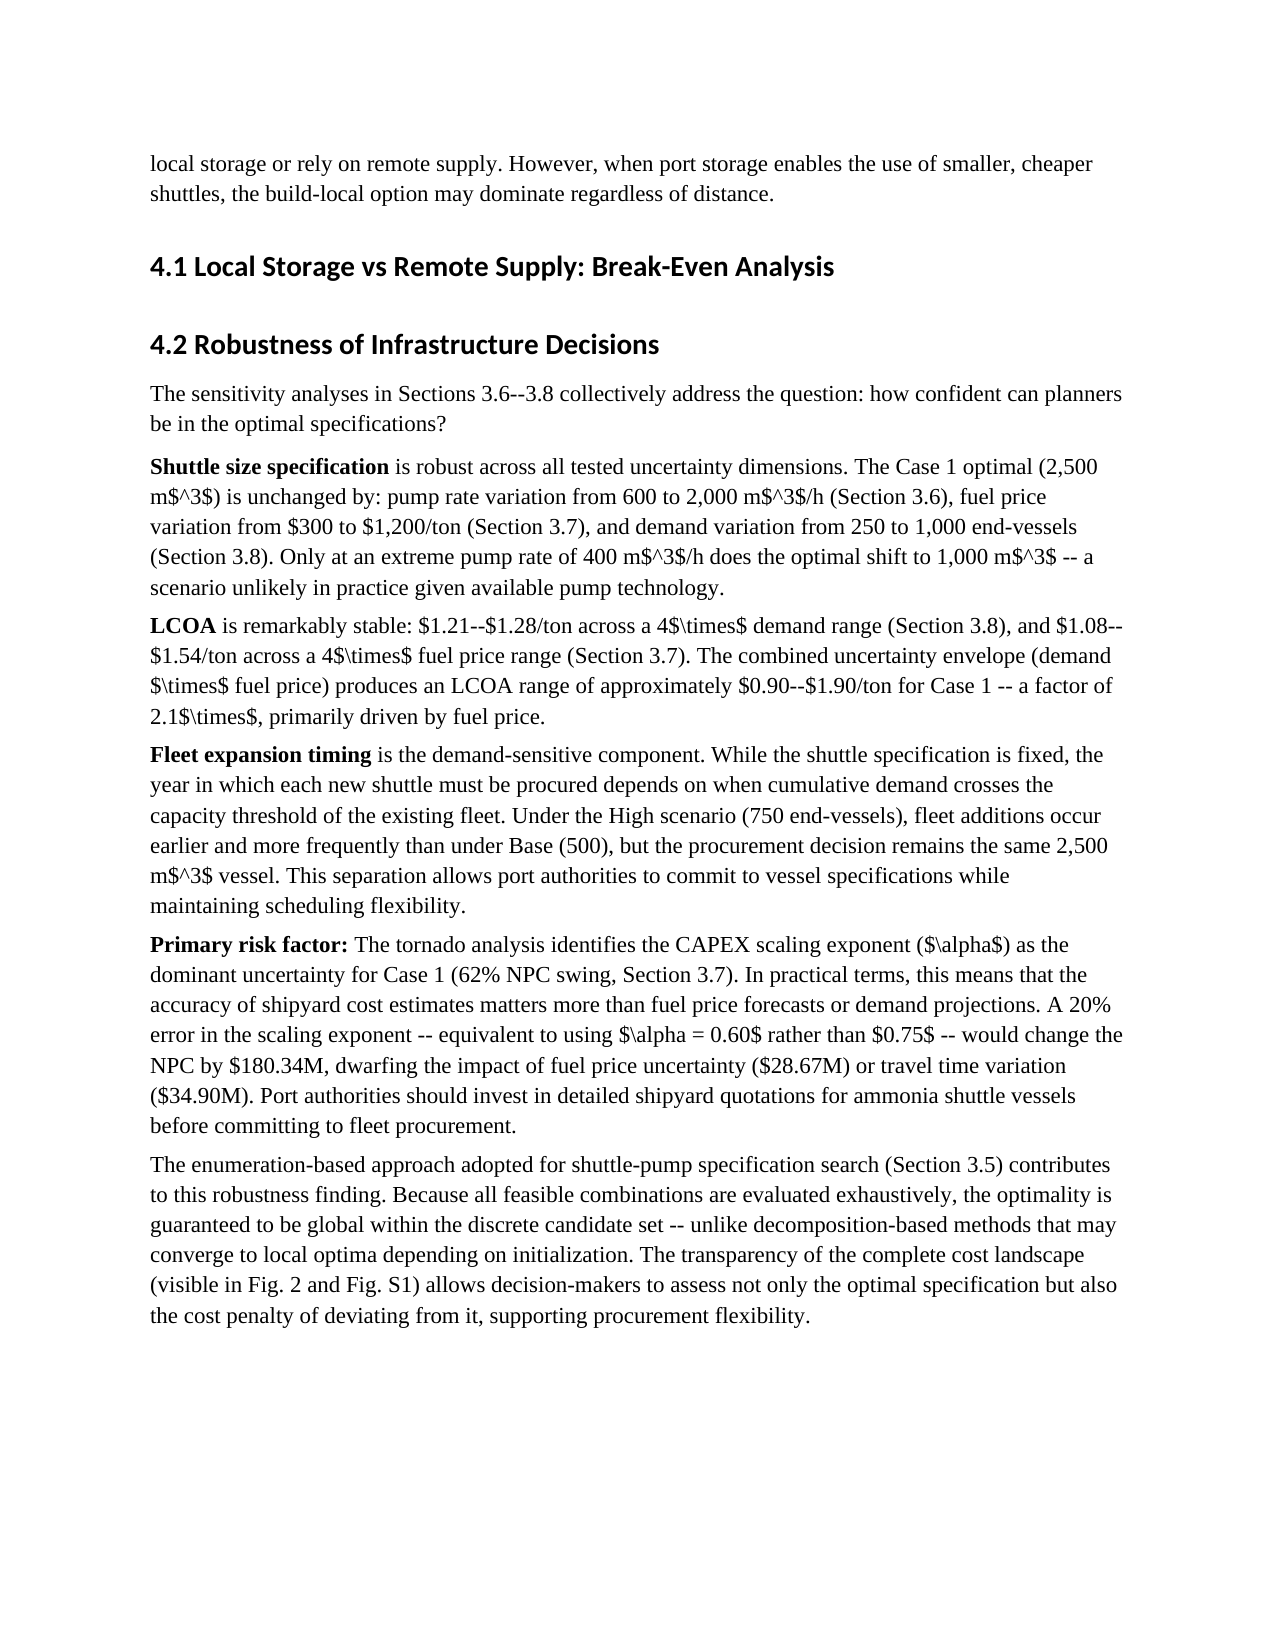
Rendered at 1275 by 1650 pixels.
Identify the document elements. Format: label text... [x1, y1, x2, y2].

text LCOA is remarkably stable: $1.21--$1.28/ton across a 4$\times$ demand range (Section 3.8), and $1.08--$1.54/ton across a 4$\times$ fuel price range (Section 3.7). The combined uncertainty envelope (demand $\times$ fuel price) produces an LCOA range of approximately $0.90--$1.90/ton for Case 1 -- a factor of 2.1$\times$, primarily driven by fuel price. [150, 612, 1125, 729]
subtitle 4.2 Robustness of Infrastructure Decisions [150, 326, 1125, 362]
text The enumeration-based approach adopted for shuttle-pump specification search (Section 3.5) contributes to this robustness finding. Because all feasible combinations are evaluated exhaustively, the optimality is guaranteed to be global within the discrete candidate set -- unlike decomposition-based methods that may converge to local optima depending on initialization. The transparency of the complete cost landscape (visible in Fig. 2 and Fig. S1) allows decision-makers to assess not only the optimal specification but also the cost penalty of deviating from it, supporting procurement flexibility. [150, 1151, 1125, 1328]
text Fleet expansion timing is the demand-sensitive component. While the shuttle specification is fixed, the year in which each new shuttle must be procured depends on when cumulative demand crosses the capacity threshold of the existing fleet. Under the High scenario (750 end-vessels), fleet additions occur earlier and more frequently than under Base (500), but the procurement decision remains the same 2,500 m$^3$ vessel. This separation allows port authorities to commit to vessel specifications while maintaining scheduling flexibility. [150, 741, 1125, 919]
text Shuttle size specification is robust across all tested uncertainty dimensions. The Case 1 optimal (2,500 m$^3$) is unchanged by: pump rate variation from 600 to 2,000 m$^3$/h (Section 3.6), fuel price variation from $300 to $1,200/ton (Section 3.7), and demand variation from 250 to 1,000 end-vessels (Section 3.8). Only at an extreme pump rate of 400 m$^3$/h does the optimal shift to 1,000 m$^3$ -- a scenario unlikely in practice given available pump technology. [150, 453, 1125, 600]
text Primary risk factor: The tornado analysis identifies the CAPEX scaling exponent ($\alpha$) as the dominant uncertainty for Case 1 (62% NPC swing, Section 3.7). In practical terms, this means that the accuracy of shipyard cost estimates matters more than fuel price forecasts or demand projections. A 20% error in the scaling exponent -- equivalent to using $\alpha = 0.60$ rather than $0.75$ -- would change the NPC by $180.34M, dwarfing the impact of fuel price uncertainty ($28.67M) or travel time variation ($34.90M). Port authorities should invest in detailed shipyard quotations for ammonia shuttle vessels before committing to fleet procurement. [150, 931, 1125, 1138]
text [150, 150, 1125, 207]
text The sensitivity analyses in Sections 3.6--3.8 collectively address the question: how confident can planners be in the optimal specifications? [150, 380, 1125, 436]
subtitle 4.1 Local Storage vs Remote Supply: Break-Even Analysis [150, 248, 1125, 283]
